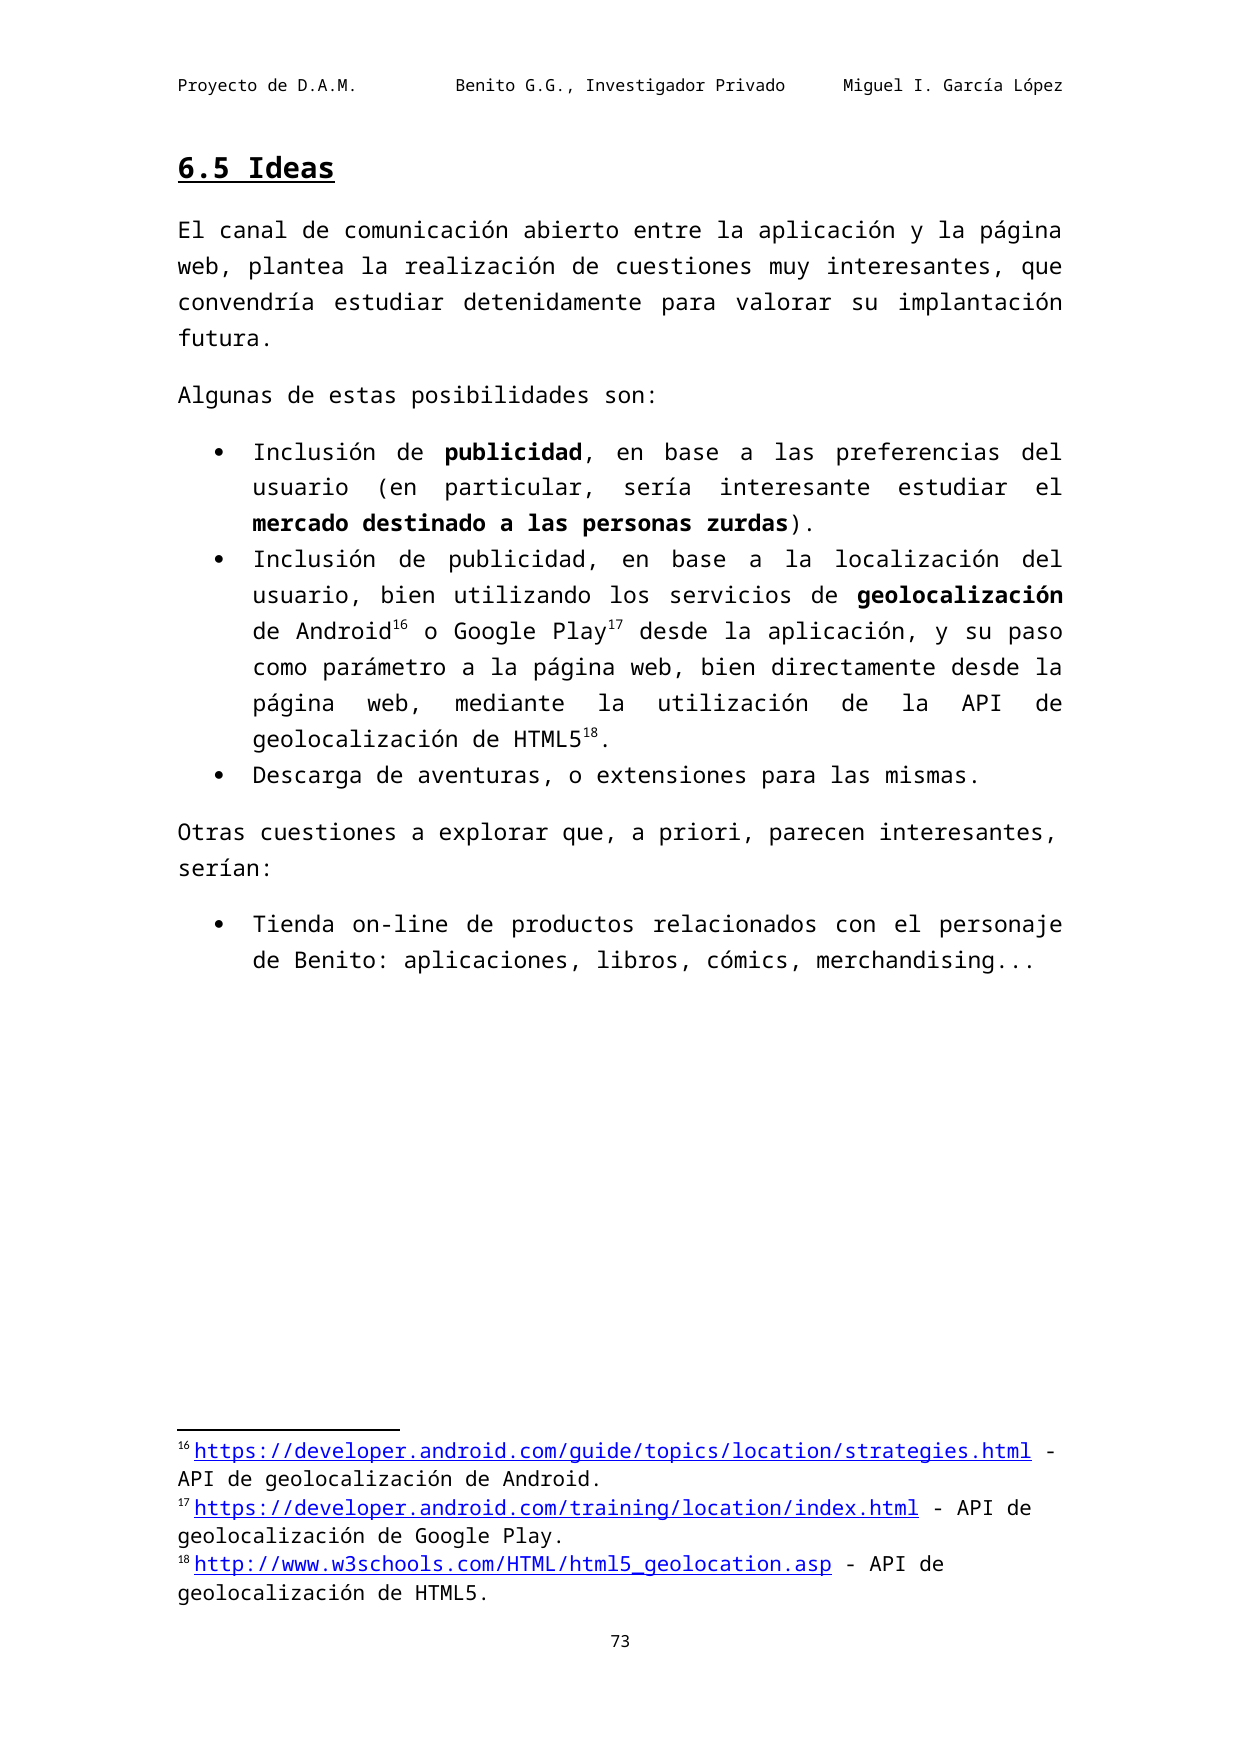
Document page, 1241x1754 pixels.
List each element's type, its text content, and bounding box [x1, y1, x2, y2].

text 6.5 Ideas [177, 148, 1063, 187]
list Tienda on-line de productos relacionados con el personaje de Benito: aplicaciones, libros, cómics, merchandising... [215, 908, 1063, 976]
list Inclusión de publicidad, en base a las preferencias del usuario (en particular, sería interesante estudiar el mercado destinado a las personas zurdas). [215, 435, 1063, 538]
text Algunas de estas posibilidades son: [177, 379, 1063, 410]
list Inclusión de publicidad, en base a la localización del usuario, bien utilizando los servicios de geolocalización de Android o Google Play desde la aplicación, y su paso como parámetro a la página web, bien directamente desde la página web, mediante la utilización de la API de geolocalización de HTML5. [215, 543, 1063, 754]
text El canal de comunicación abierto entre la aplicación y la página web, plantea la realización de cuestiones muy interesantes, que convendría estudiar detenidamente para valorar su implantación futura. [177, 214, 1063, 353]
list Descarga de aventuras, o extensiones para las mismas. [215, 759, 1063, 790]
text Otras cuestiones a explorar que, a priori, parecen interesantes, serían: [177, 816, 1063, 883]
